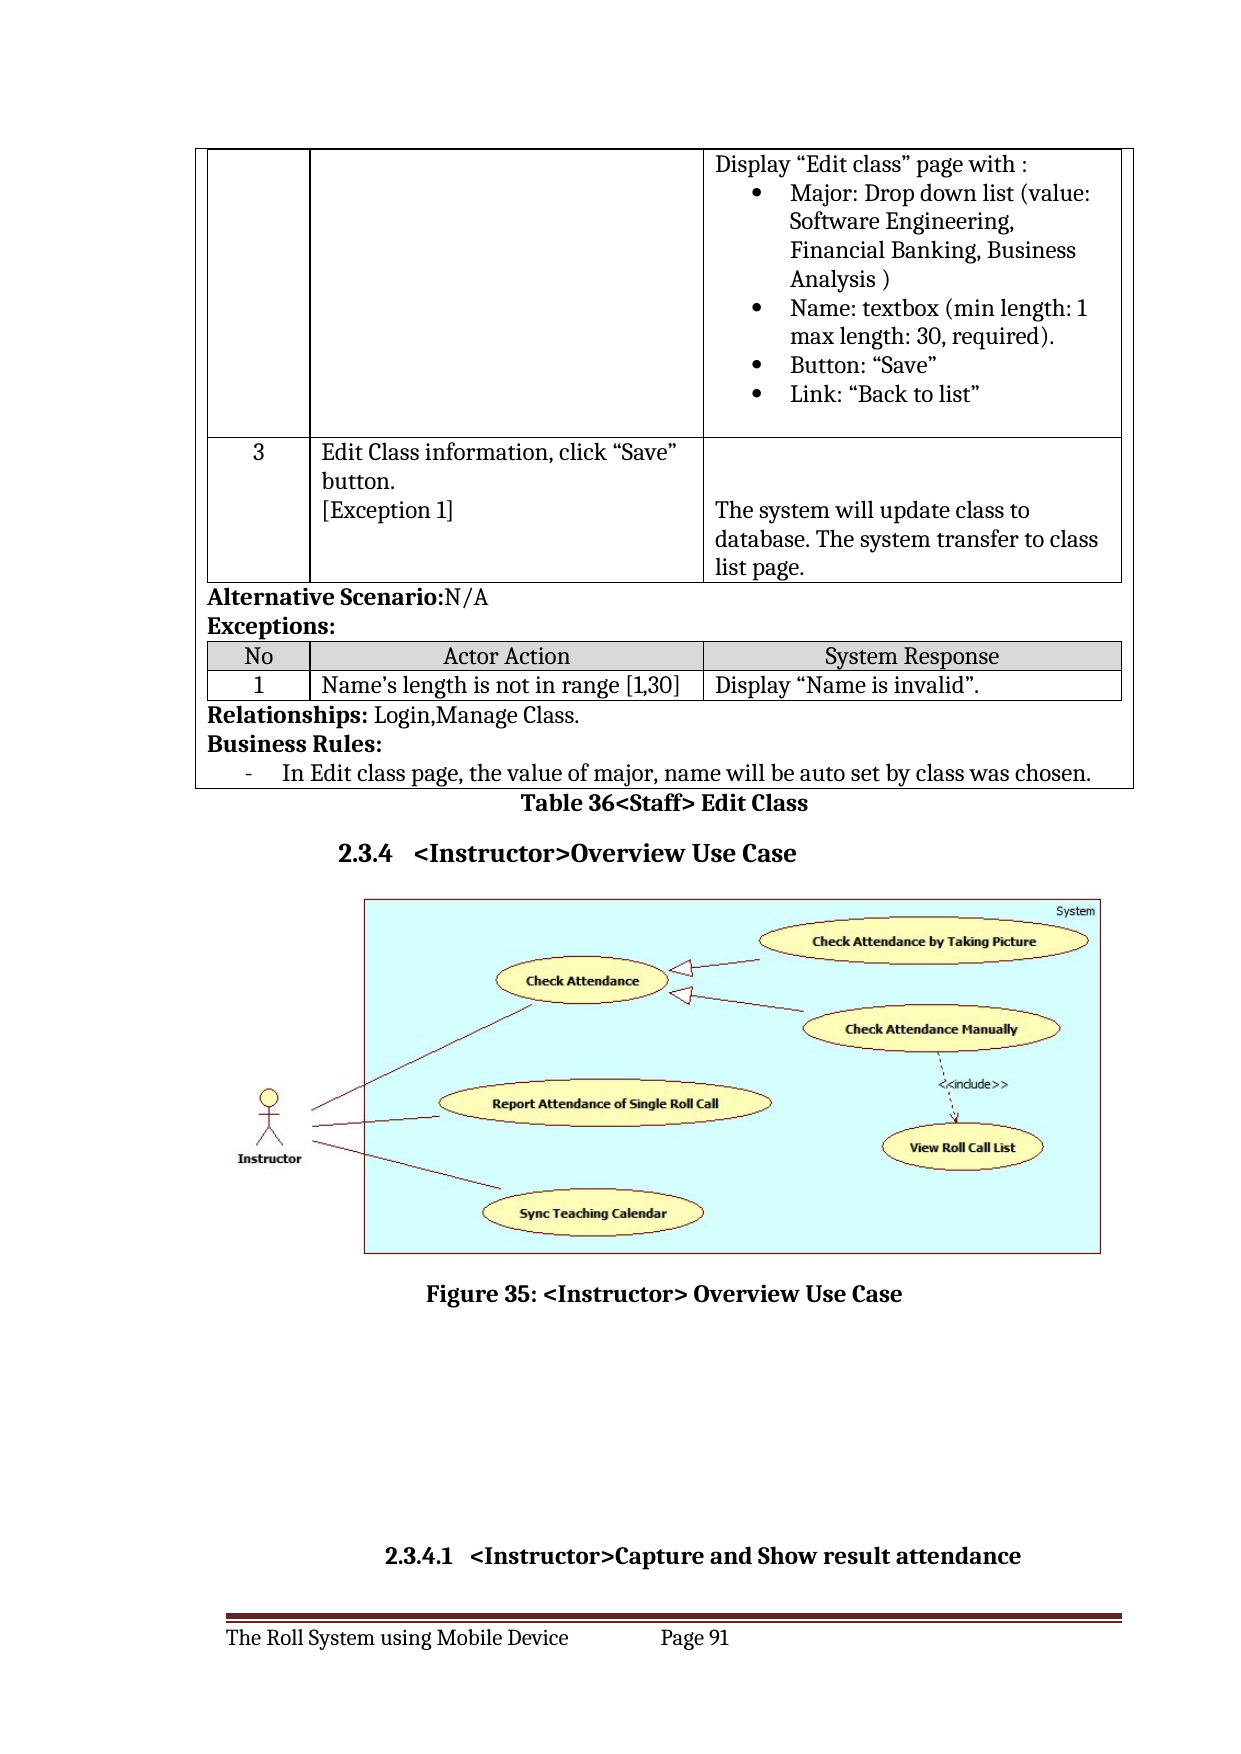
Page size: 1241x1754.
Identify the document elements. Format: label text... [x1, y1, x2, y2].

text Figure 35: <Instructor> Overview Use Case [207, 1280, 1122, 1309]
picture [206, 877, 1123, 1276]
subtitle <Instructor>Capture and Show result attendance [385, 1542, 1122, 1571]
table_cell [196, 149, 1133, 787]
text Table 36<Staff> Edit Class [207, 789, 1122, 817]
subtitle <Instructor>Overview Use Case [338, 838, 1122, 869]
